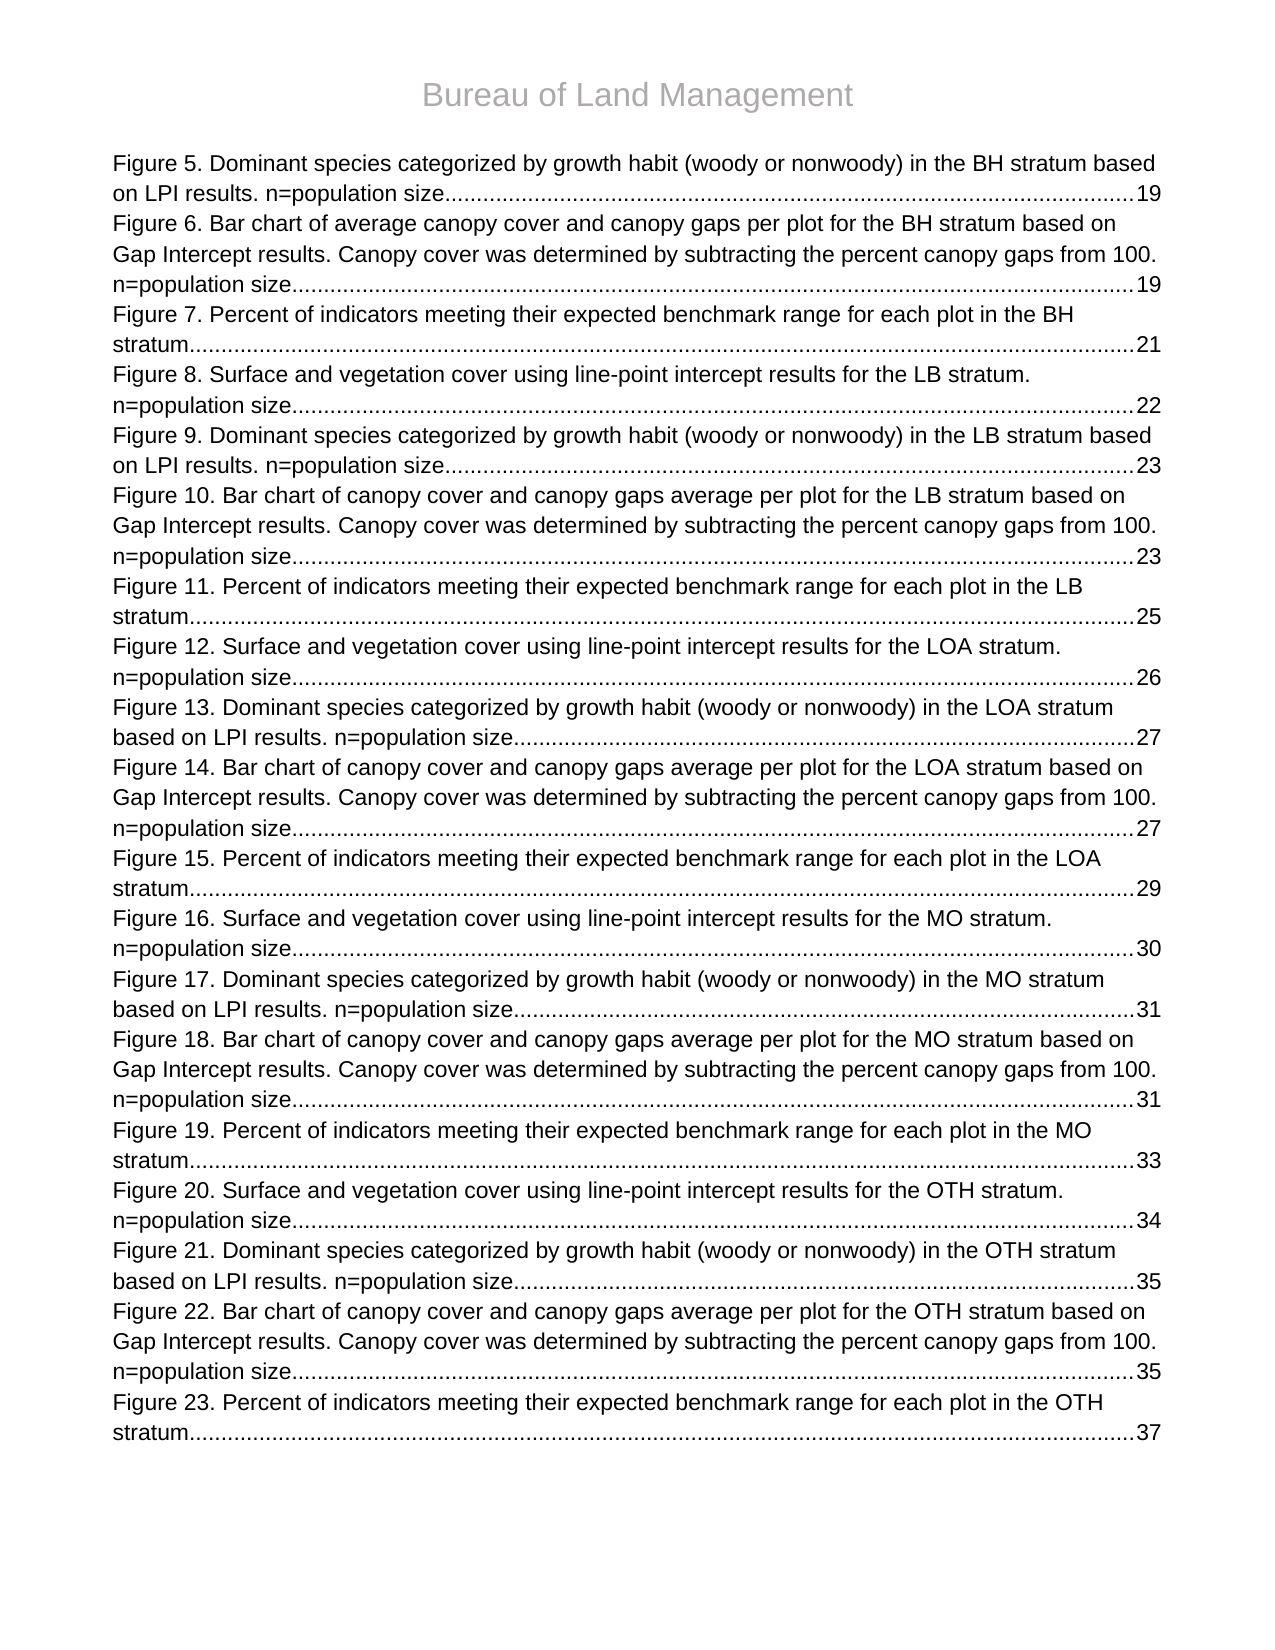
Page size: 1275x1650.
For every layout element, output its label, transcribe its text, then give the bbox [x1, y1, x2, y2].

text Figure 10. Bar chart of canopy cover and canopy gaps average per plot for the LB stratum based on Gap Intercept results. Canopy cover was determined by subtracting the percent canopy gaps from 100. n=population size. 23 [112, 482, 1162, 569]
text Figure 22. Bar chart of canopy cover and canopy gaps average per plot for the OTH stratum based on Gap Intercept results. Canopy cover was determined by subtracting the percent canopy gaps from 100. n=population size. 35 [112, 1298, 1162, 1385]
text Figure 6. Bar chart of average canopy cover and canopy gaps per plot for the BH stratum based on Gap Intercept results. Canopy cover was determined by subtracting the percent canopy gaps from 100. n=population size. 19 [112, 210, 1162, 297]
text Figure 16. Surface and vegetation cover using line-point intercept results for the MO stratum. n=population size. 30 [112, 905, 1162, 962]
text Figure 13. Dominant species categorized by growth habit (woody or nonwoody) in the LOA stratum based on LPI results. n=population size. 27 [112, 694, 1162, 750]
text Figure 17. Dominant species categorized by growth habit (woody or nonwoody) in the MO stratum based on LPI results. n=population size. 31 [112, 966, 1162, 1022]
text Figure 14. Bar chart of canopy cover and canopy gaps average per plot for the LOA stratum based on Gap Intercept results. Canopy cover was determined by subtracting the percent canopy gaps from 100. n=population size. 27 [112, 754, 1162, 841]
text Figure 9. Dominant species categorized by growth habit (woody or nonwoody) in the LB stratum based on LPI results. n=population size. 23 [112, 422, 1162, 478]
text Figure 5. Dominant species categorized by growth habit (woody or nonwoody) in the BH stratum based on LPI results. n=population size. 19 [112, 150, 1162, 207]
text Figure 20. Surface and vegetation cover using line-point intercept results for the OTH stratum. n=population size. 34 [112, 1177, 1162, 1234]
text Figure 7. Percent of indicators meeting their expected benchmark range for each plot in the BH stratum. 21 [112, 301, 1162, 358]
text Figure 18. Bar chart of canopy cover and canopy gaps average per plot for the MO stratum based on Gap Intercept results. Canopy cover was determined by subtracting the percent canopy gaps from 100. n=population size. 31 [112, 1026, 1162, 1113]
text Figure 8. Surface and vegetation cover using line-point intercept results for the LB stratum. n=population size. 22 [112, 361, 1162, 418]
text Figure 15. Percent of indicators meeting their expected benchmark range for each plot in the LOA stratum. 29 [112, 845, 1162, 901]
text Figure 12. Surface and vegetation cover using line-point intercept results for the LOA stratum. n=population size. 26 [112, 633, 1162, 690]
text Figure 21. Dominant species categorized by growth habit (woody or nonwoody) in the OTH stratum based on LPI results. n=population size. 35 [112, 1237, 1162, 1294]
text Figure 11. Percent of indicators meeting their expected benchmark range for each plot in the LB stratum. 25 [112, 573, 1162, 629]
text Figure 23. Percent of indicators meeting their expected benchmark range for each plot in the OTH stratum. 37 [112, 1388, 1162, 1445]
text Figure 19. Percent of indicators meeting their expected benchmark range for each plot in the MO stratum. 33 [112, 1117, 1162, 1173]
